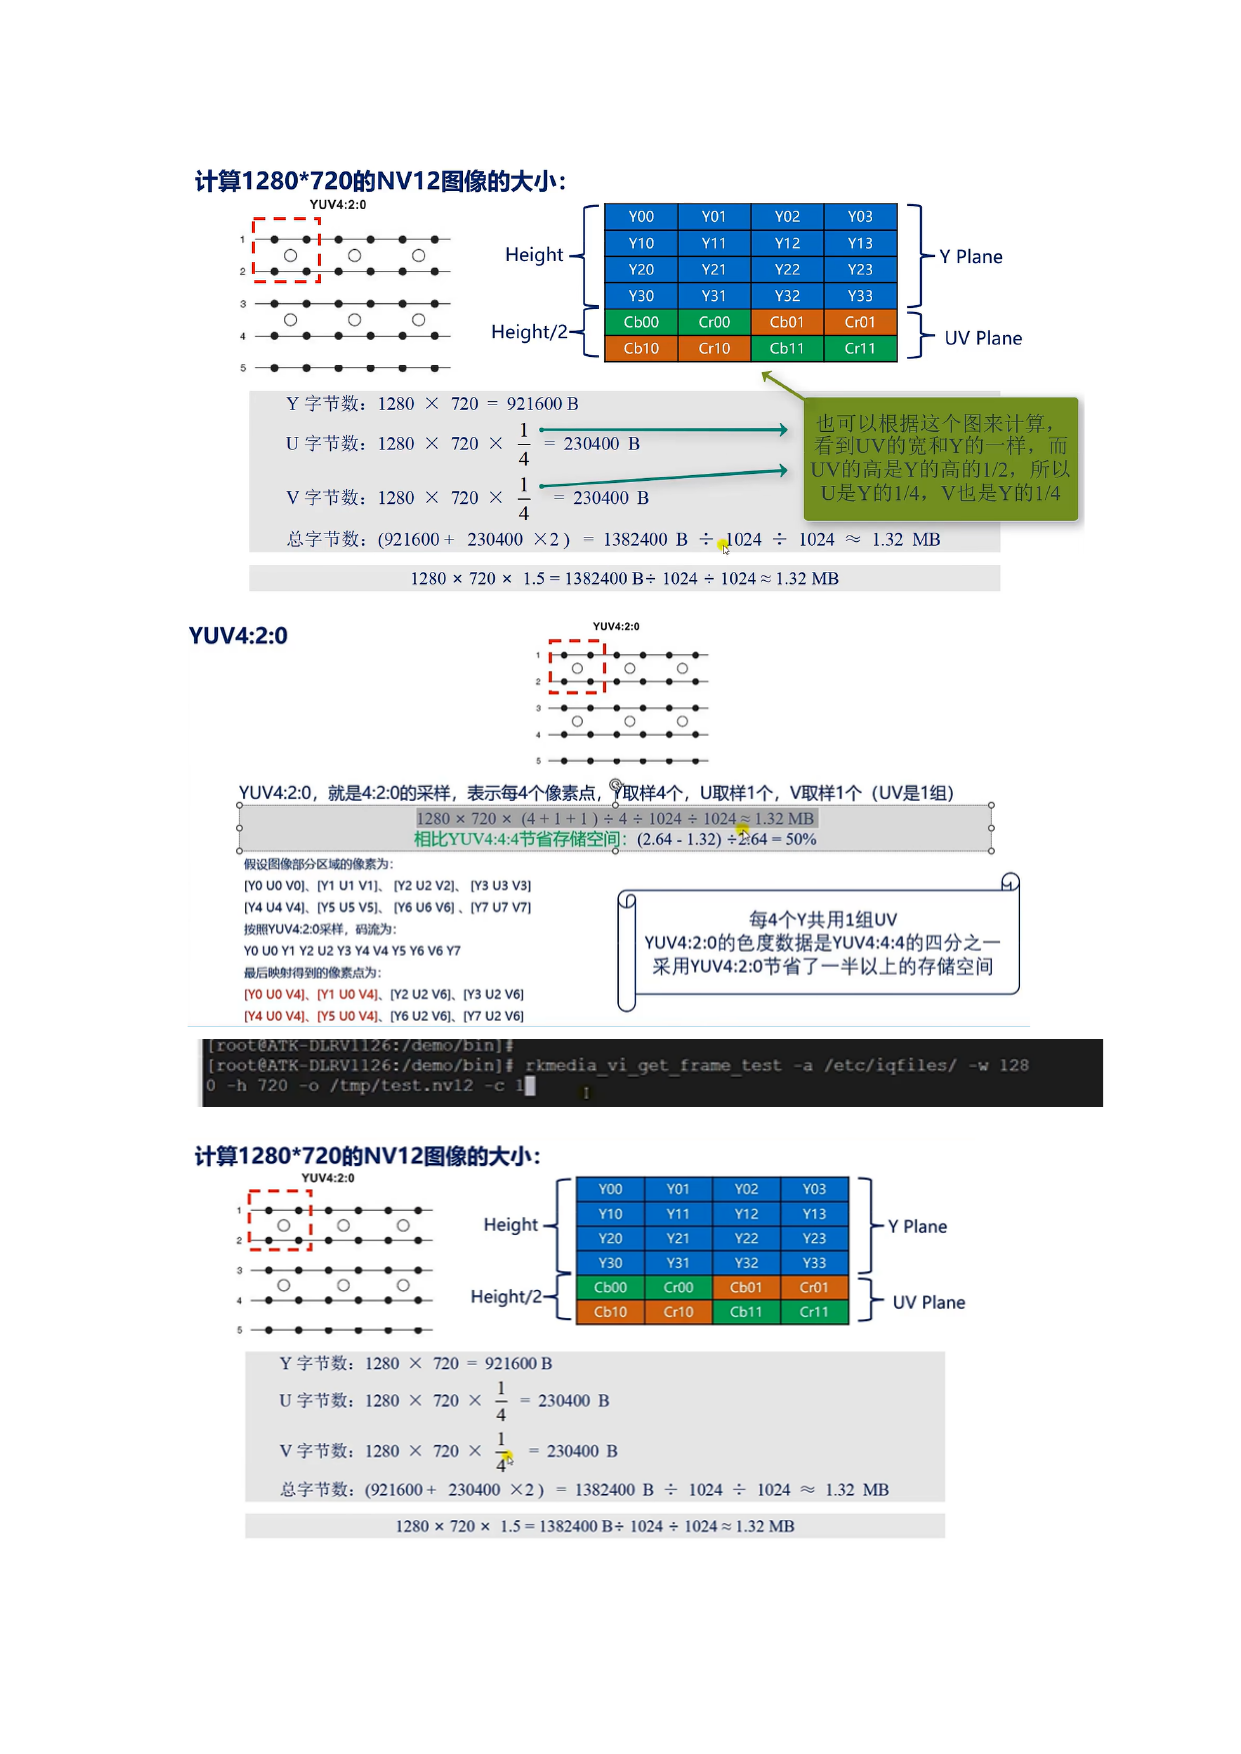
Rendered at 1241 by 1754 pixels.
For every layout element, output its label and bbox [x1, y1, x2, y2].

picture [187, 1137, 976, 1544]
picture [187, 617, 1030, 1027]
picture [187, 162, 1085, 597]
picture [187, 1039, 1104, 1107]
